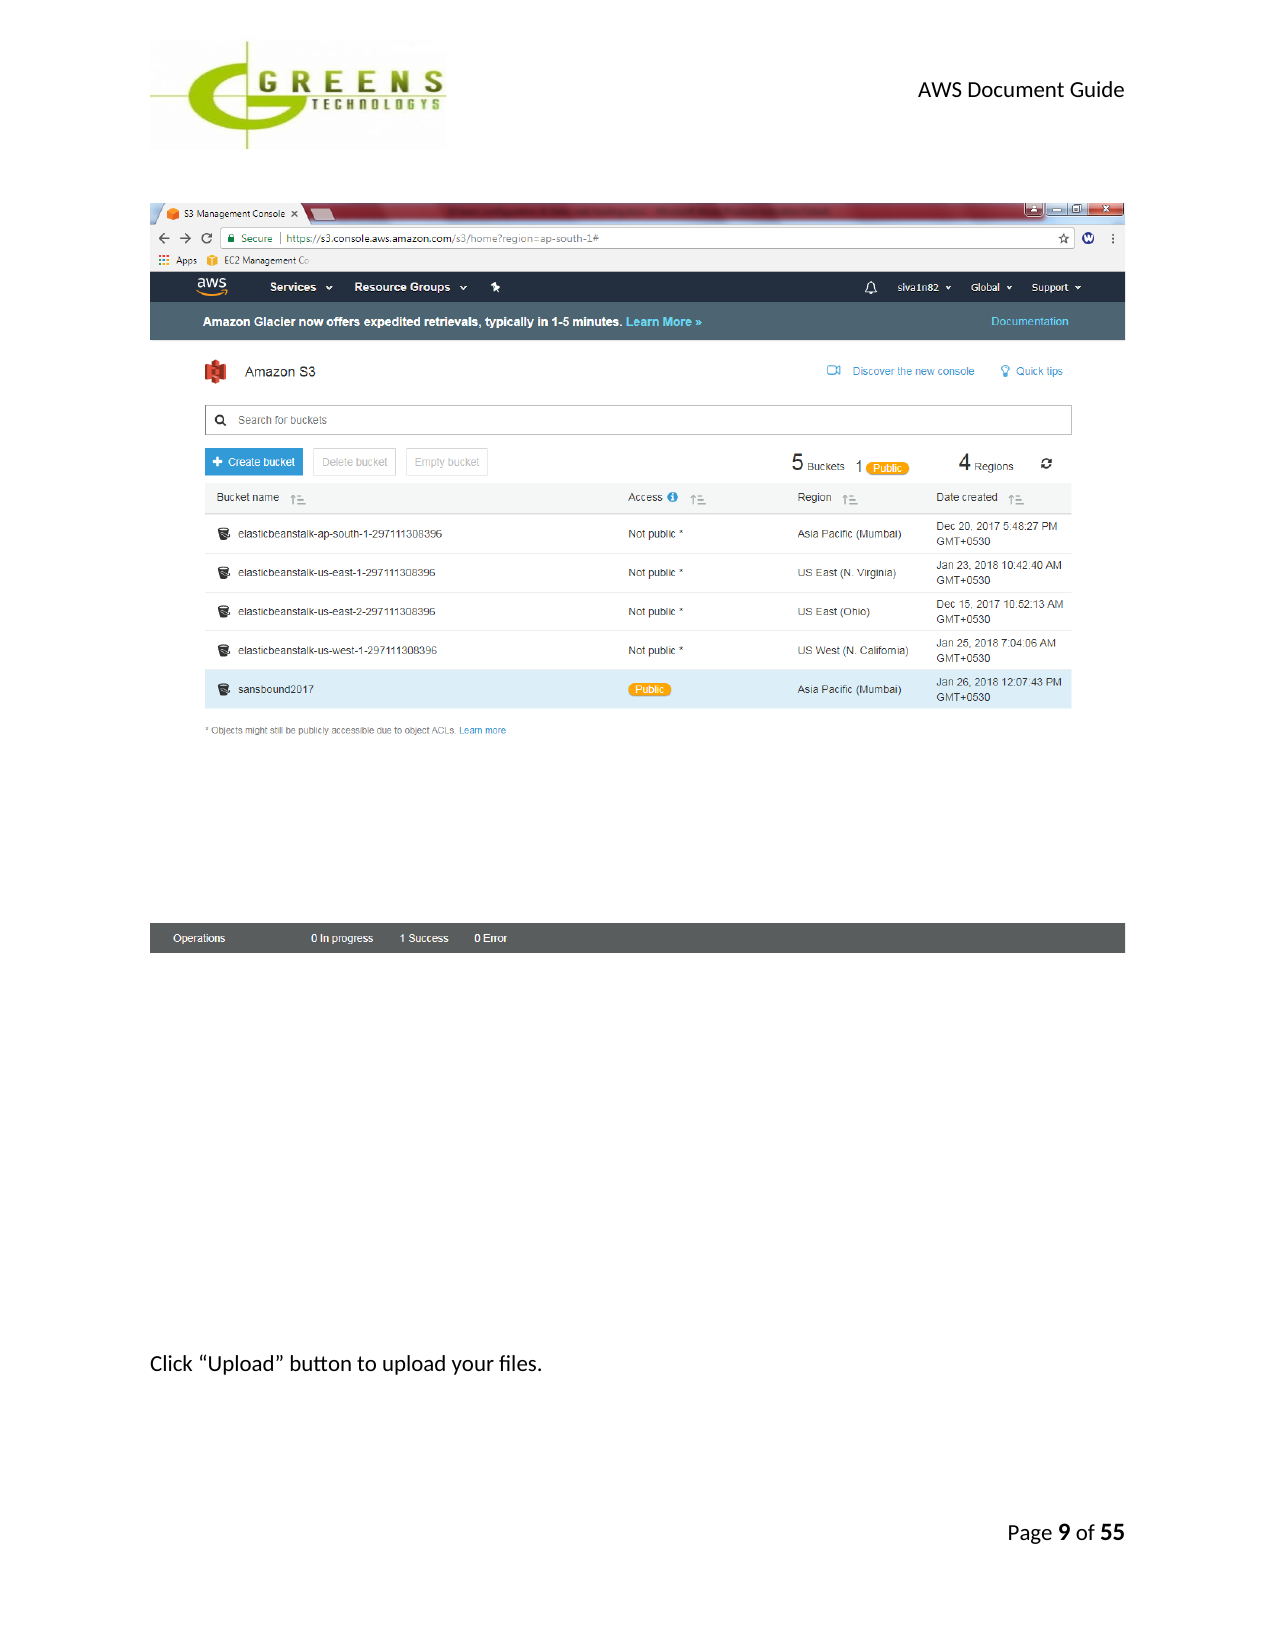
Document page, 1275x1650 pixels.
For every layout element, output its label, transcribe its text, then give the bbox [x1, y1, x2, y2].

picture [150, 203, 1125, 953]
picture [150, 33, 447, 149]
text Click “Upload” button to upload your files. [150, 1349, 1125, 1377]
